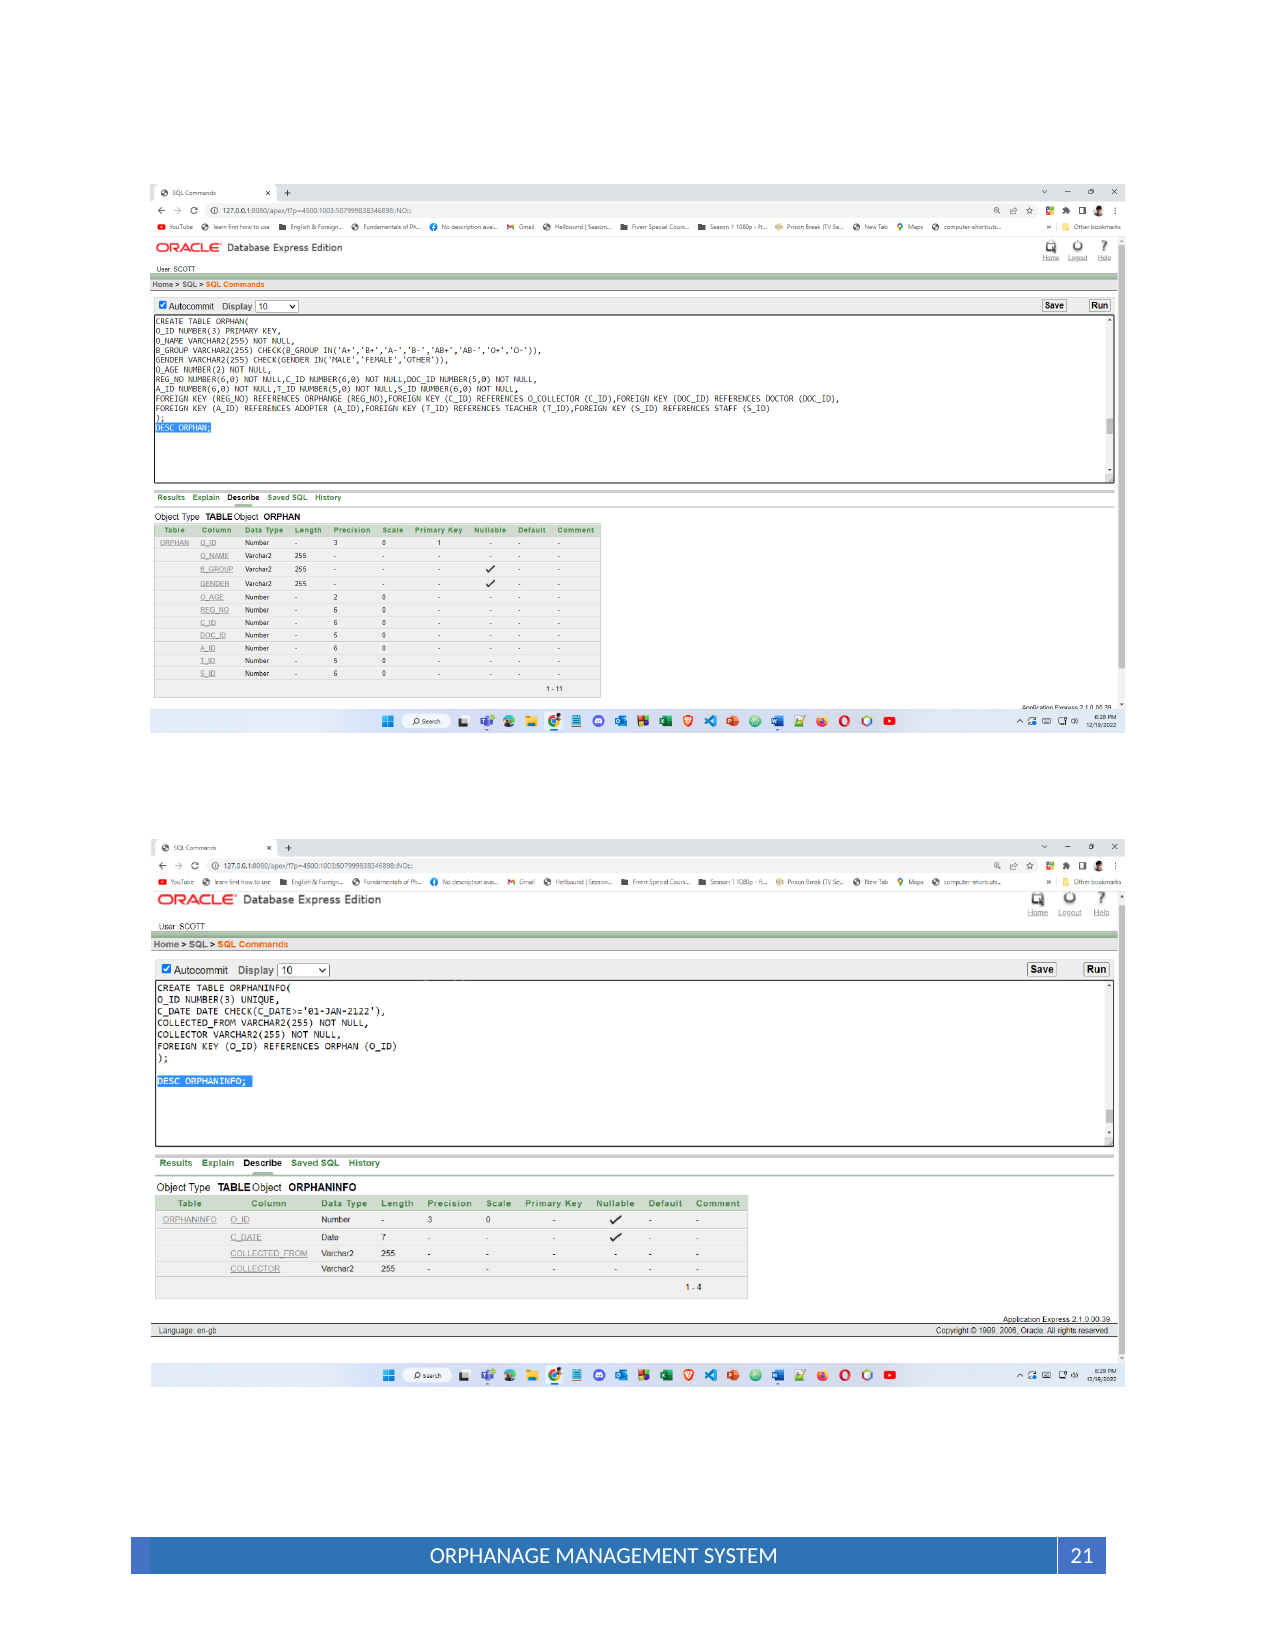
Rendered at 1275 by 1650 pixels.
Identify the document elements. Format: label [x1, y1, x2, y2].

picture [150, 184, 1125, 733]
picture [151, 839, 1125, 1387]
